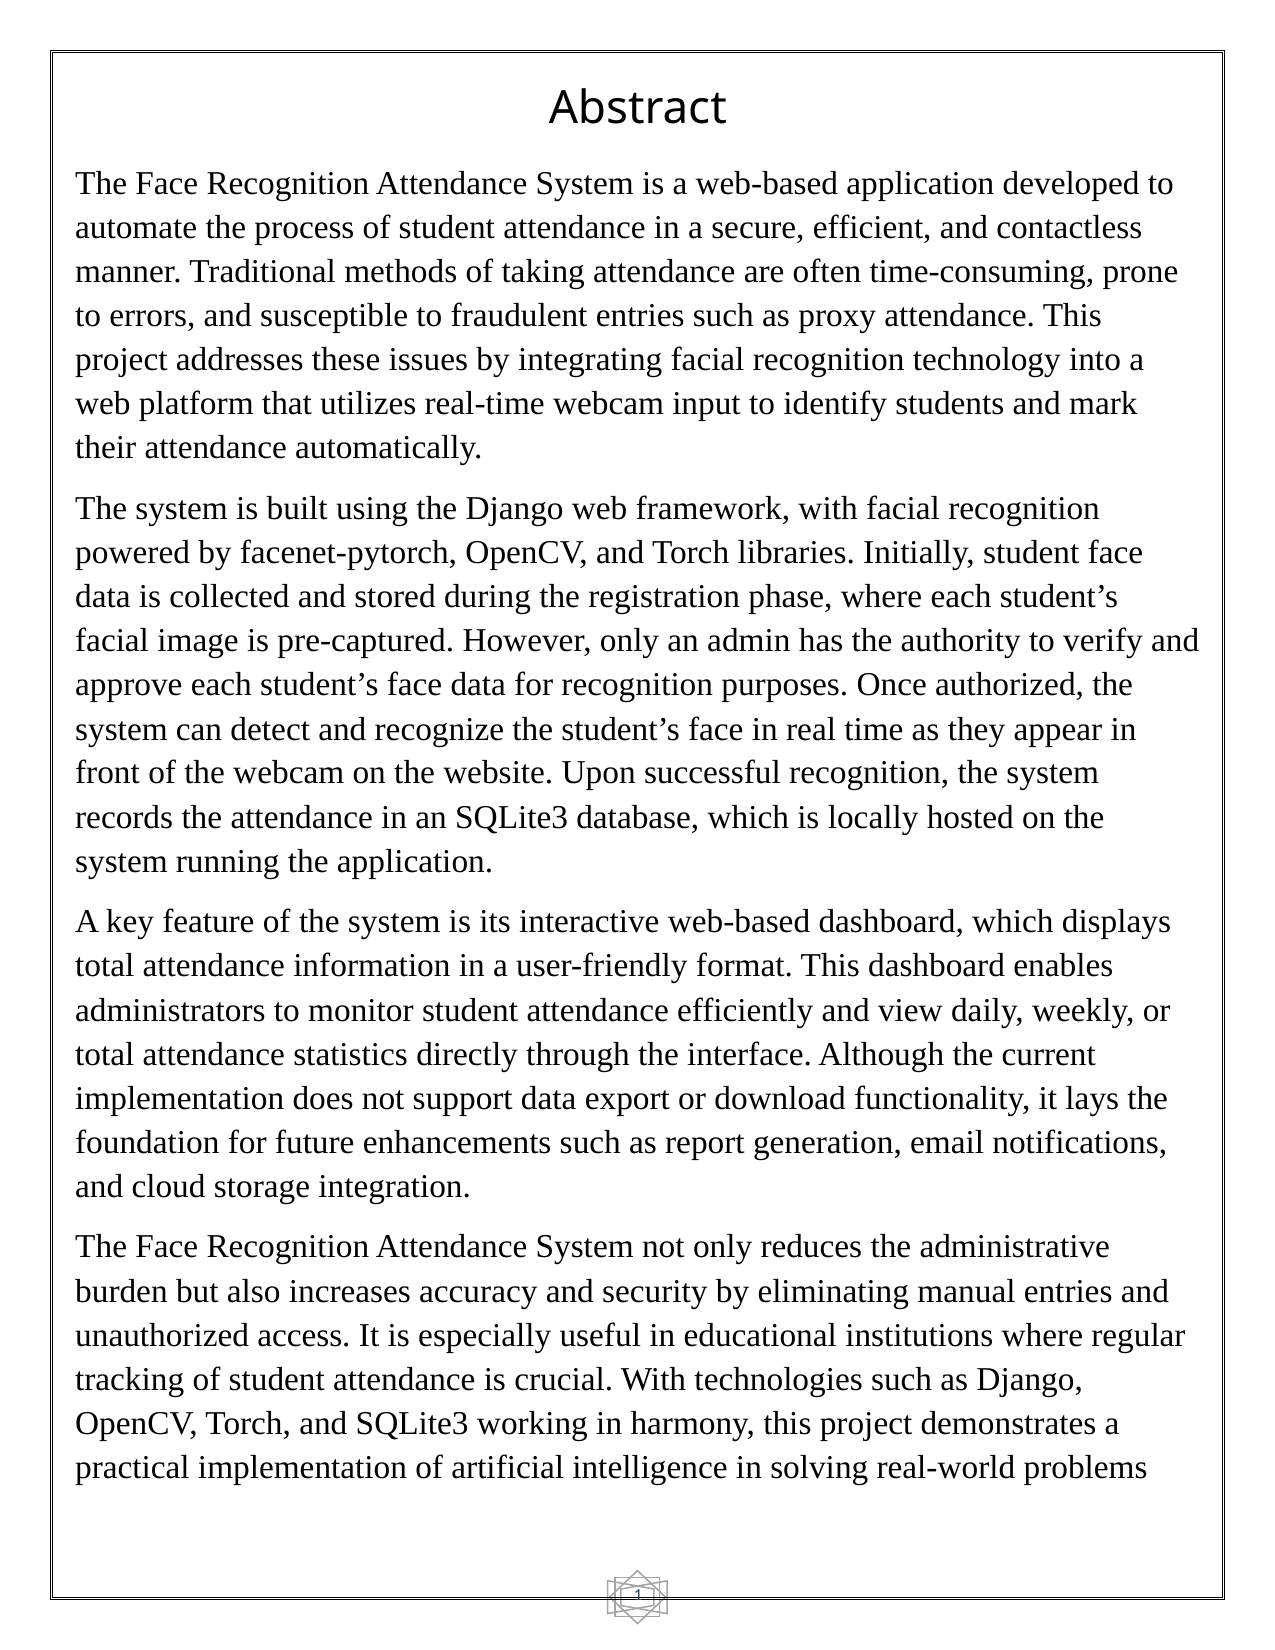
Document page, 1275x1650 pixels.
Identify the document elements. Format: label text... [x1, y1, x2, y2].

text A key feature of the system is its interactive web-based dashboard, which displays total attendance information in a user-friendly format. This dashboard enables administrators to monitor student attendance efficiently and view daily, weekly, or total attendance statistics directly through the interface. Although the current implementation does not support data export or download functionality, it lays the foundation for future enhancements such as report generation, email notifications, and cloud storage integration. [75, 902, 1200, 1204]
text The system is built using the Django web framework, with facial recognition powered by facenet-pytorch, OpenCV, and Torch libraries. Initially, student face data is collected and stored during the registration phase, where each student’s facial image is pre-captured. However, only an admin has the authority to verify and approve each student’s face data for recognition purposes. Once authorized, the system can detect and recognize the student’s face in real time as they appear in front of the webcam on the website. Upon successful recognition, the system records the attendance in an SQLite3 database, which is locally hosted on the system running the application. [75, 488, 1200, 879]
text Abstract [75, 75, 1200, 137]
text The Face Recognition Attendance System is a web-based application developed to automate the process of student attendance in a secure, efficient, and contactless manner. Traditional methods of taking attendance are often time-consuming, prone to errors, and susceptible to fraudulent entries such as proxy attendance. This project addresses these issues by integrating facial recognition technology into a web platform that utilizes real-time webcam input to identify students and mark their attendance automatically. [75, 163, 1200, 466]
text The Face Recognition Attendance System not only reduces the administrative burden but also increases accuracy and security by eliminating manual entries and unauthorized access. It is especially useful in educational institutions where regular tracking of student attendance is crucial. With technologies such as Django, OpenCV, Torch, and SQLite3 working in harmony, this project demonstrates a practical implementation of artificial intelligence in solving real-world problems [75, 1227, 1200, 1485]
